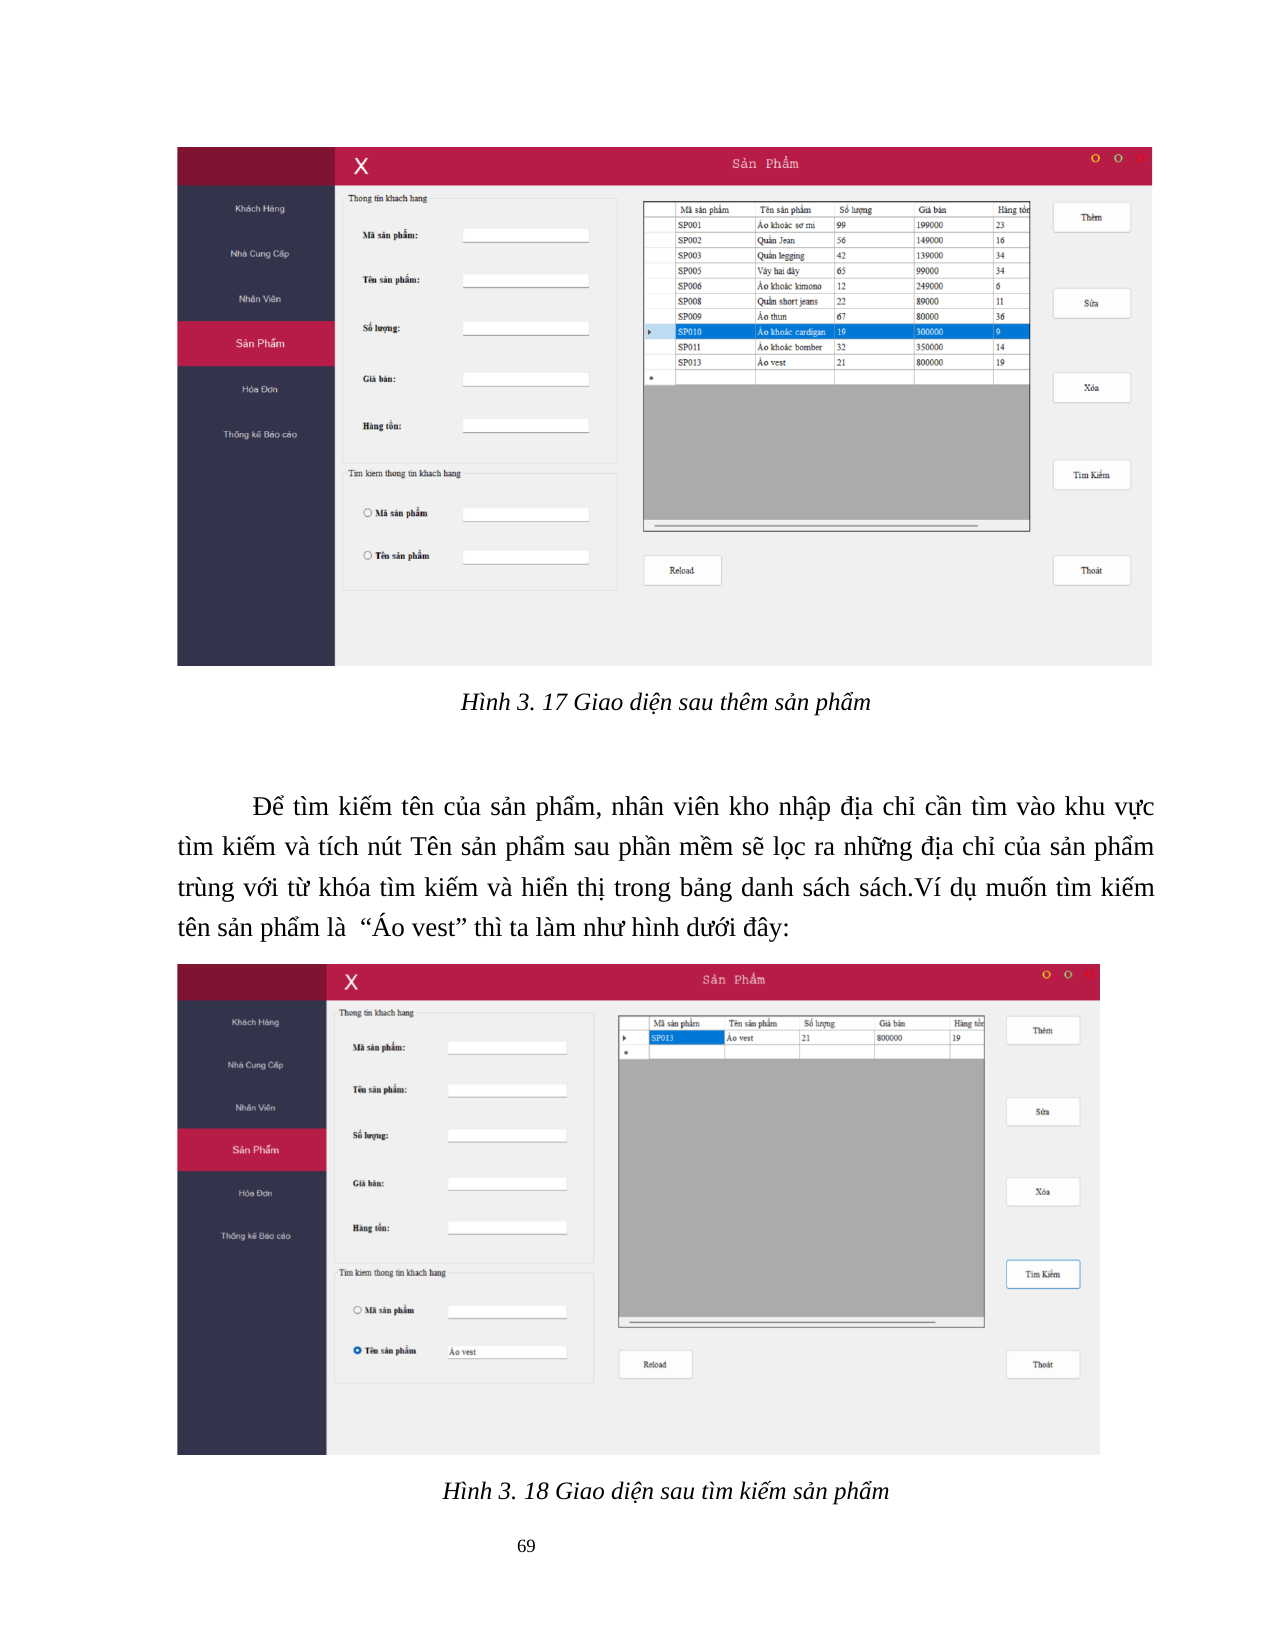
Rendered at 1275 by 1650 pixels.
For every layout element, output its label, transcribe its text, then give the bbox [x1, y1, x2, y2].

text Hình 3. 18 Giao diện sau tìm kiếm sản phẩm [177, 1476, 1157, 1505]
picture [177, 964, 1100, 1455]
text Để tìm kiếm tên của sản phẩm, nhân viên kho nhập địa chỉ cần tìm vào khu vực tìm kiếm và tích nút Tên sản phẩm sau phần mềm sẽ lọc ra những địa chỉ của sản phẩm trùng với từ khóa tìm kiếm và hiển thị trong bảng danh sách sách.Ví dụ muốn tìm kiếm tên sản phẩm là “Áo vest” thì ta làm như hình dưới đây: [177, 790, 1157, 942]
text Hình 3. 17 Giao diện sau thêm sản phẩm [177, 687, 1157, 716]
picture [177, 147, 1153, 666]
